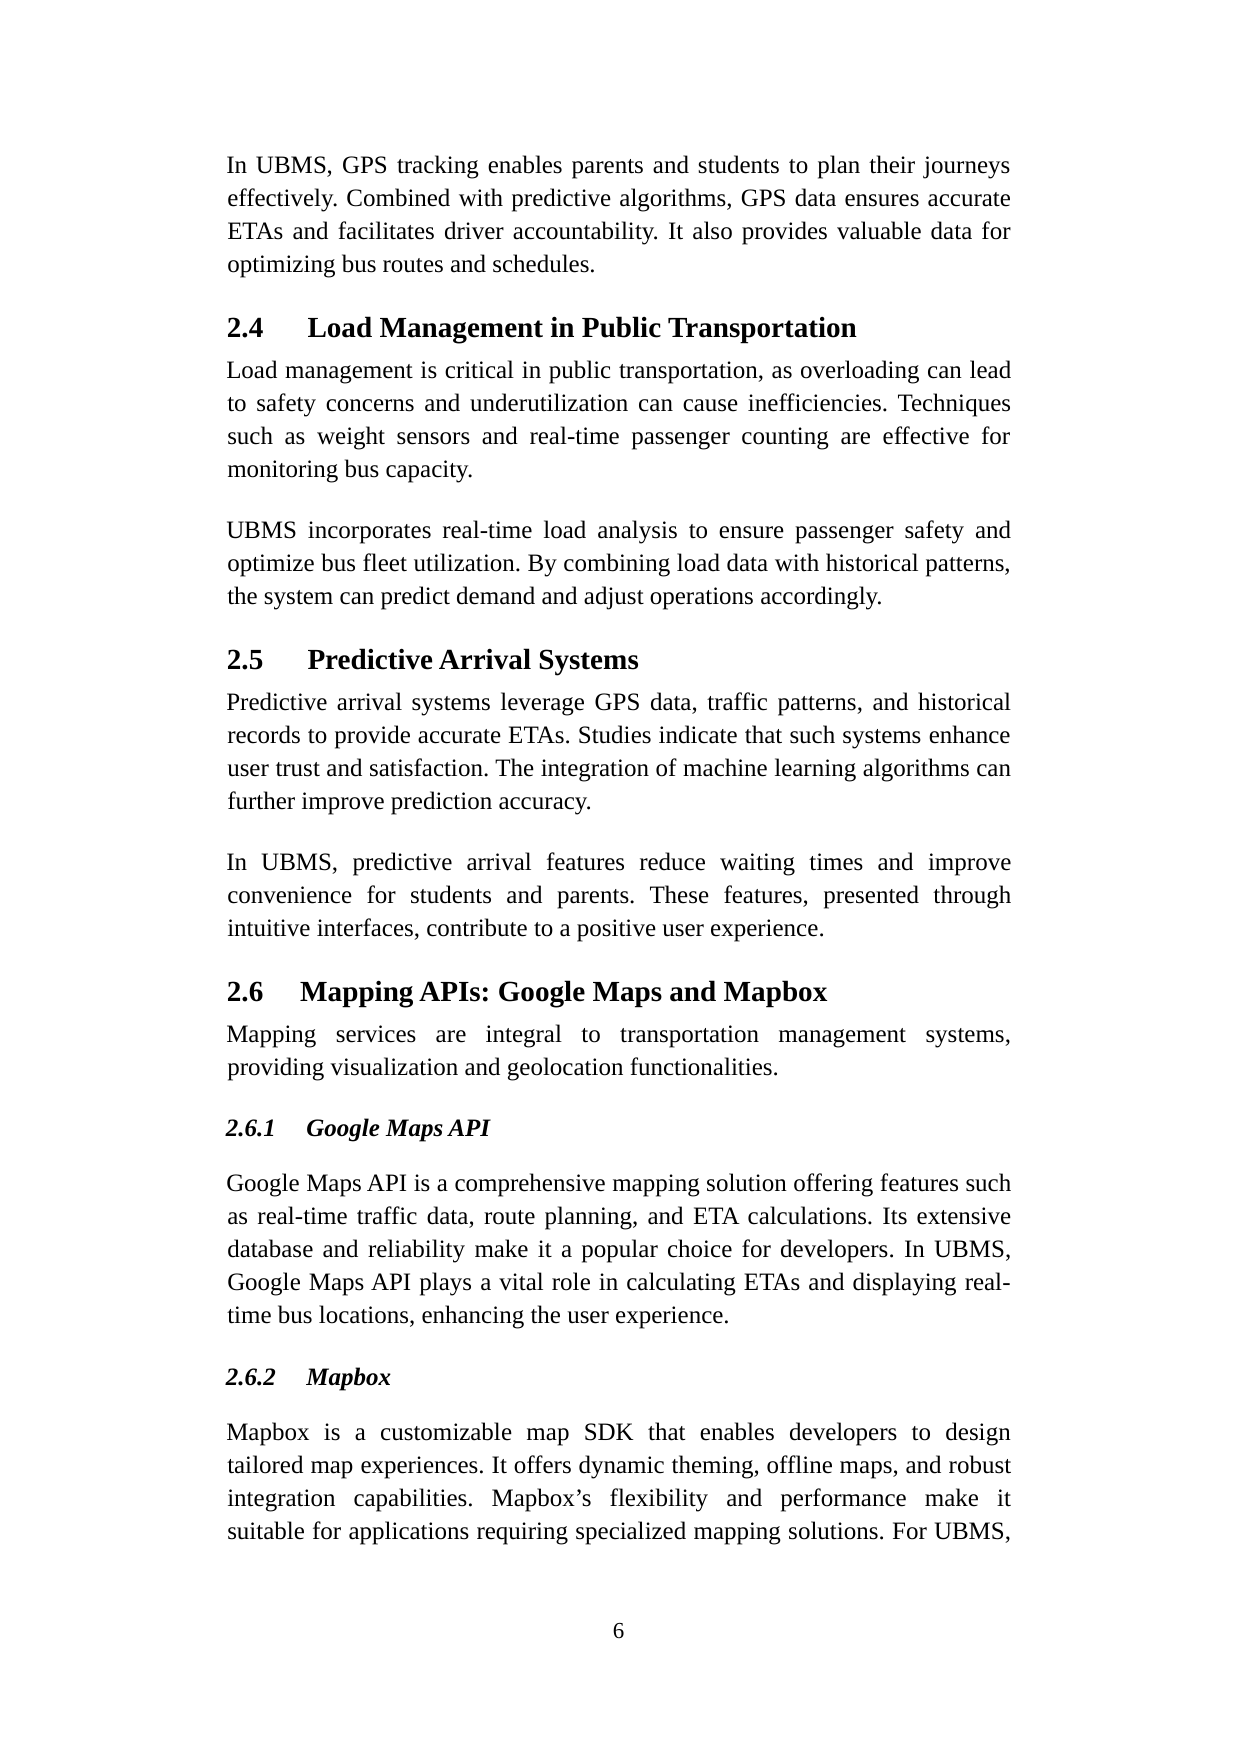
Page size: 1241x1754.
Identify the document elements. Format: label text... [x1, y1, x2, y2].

subtitle Load Management in Public Transportation [227, 310, 1090, 344]
subtitle Google Maps API [226, 1113, 1090, 1142]
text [226, 1417, 1012, 1544]
subtitle Mapping APIs: Google Maps and Mapbox [227, 974, 1090, 1008]
text Google Maps API is a comprehensive mapping solution offering features such as real-time traffic data, route planning, and ETA calculations. Its extensive database and reliability make it a popular choice for developers. In UBMS, Google Maps API plays a vital role in calculating ETAs and displaying real-time bus locations, enhancing the user experience. [226, 1168, 1012, 1329]
text Load management is critical in public transportation, as overloading can lead to safety concerns and underutilization can cause inefficiencies. Techniques such as weight sensors and real-time passenger counting are effective for monitoring bus capacity. [226, 355, 1012, 483]
text Mapping services are integral to transportation management systems, providing visualization and geolocation functionalities. [226, 1019, 1012, 1081]
subtitle Mapbox [226, 1362, 1090, 1390]
subtitle Predictive Arrival Systems [227, 642, 1090, 676]
text In UBMS, predictive arrival features reduce waiting times and improve convenience for students and parents. These features, presented through intuitive interfaces, contribute to a positive user experience. [226, 847, 1012, 942]
text In UBMS, GPS tracking enables parents and students to plan their journeys effectively. Combined with predictive algorithms, GPS data ensures accurate ETAs and facilitates driver accountability. It also provides valuable data for optimizing bus routes and schedules. [226, 150, 1012, 278]
text UBMS incorporates real-time load analysis to ensure passenger safety and optimize bus fleet utilization. By combining load data with historical patterns, the system can predict demand and adjust operations accordingly. [226, 515, 1012, 610]
text Predictive arrival systems leverage GPS data, traffic patterns, and historical records to provide accurate ETAs. Studies indicate that such systems enhance user trust and satisfaction. The integration of machine learning algorithms can further improve prediction accuracy. [226, 687, 1012, 815]
